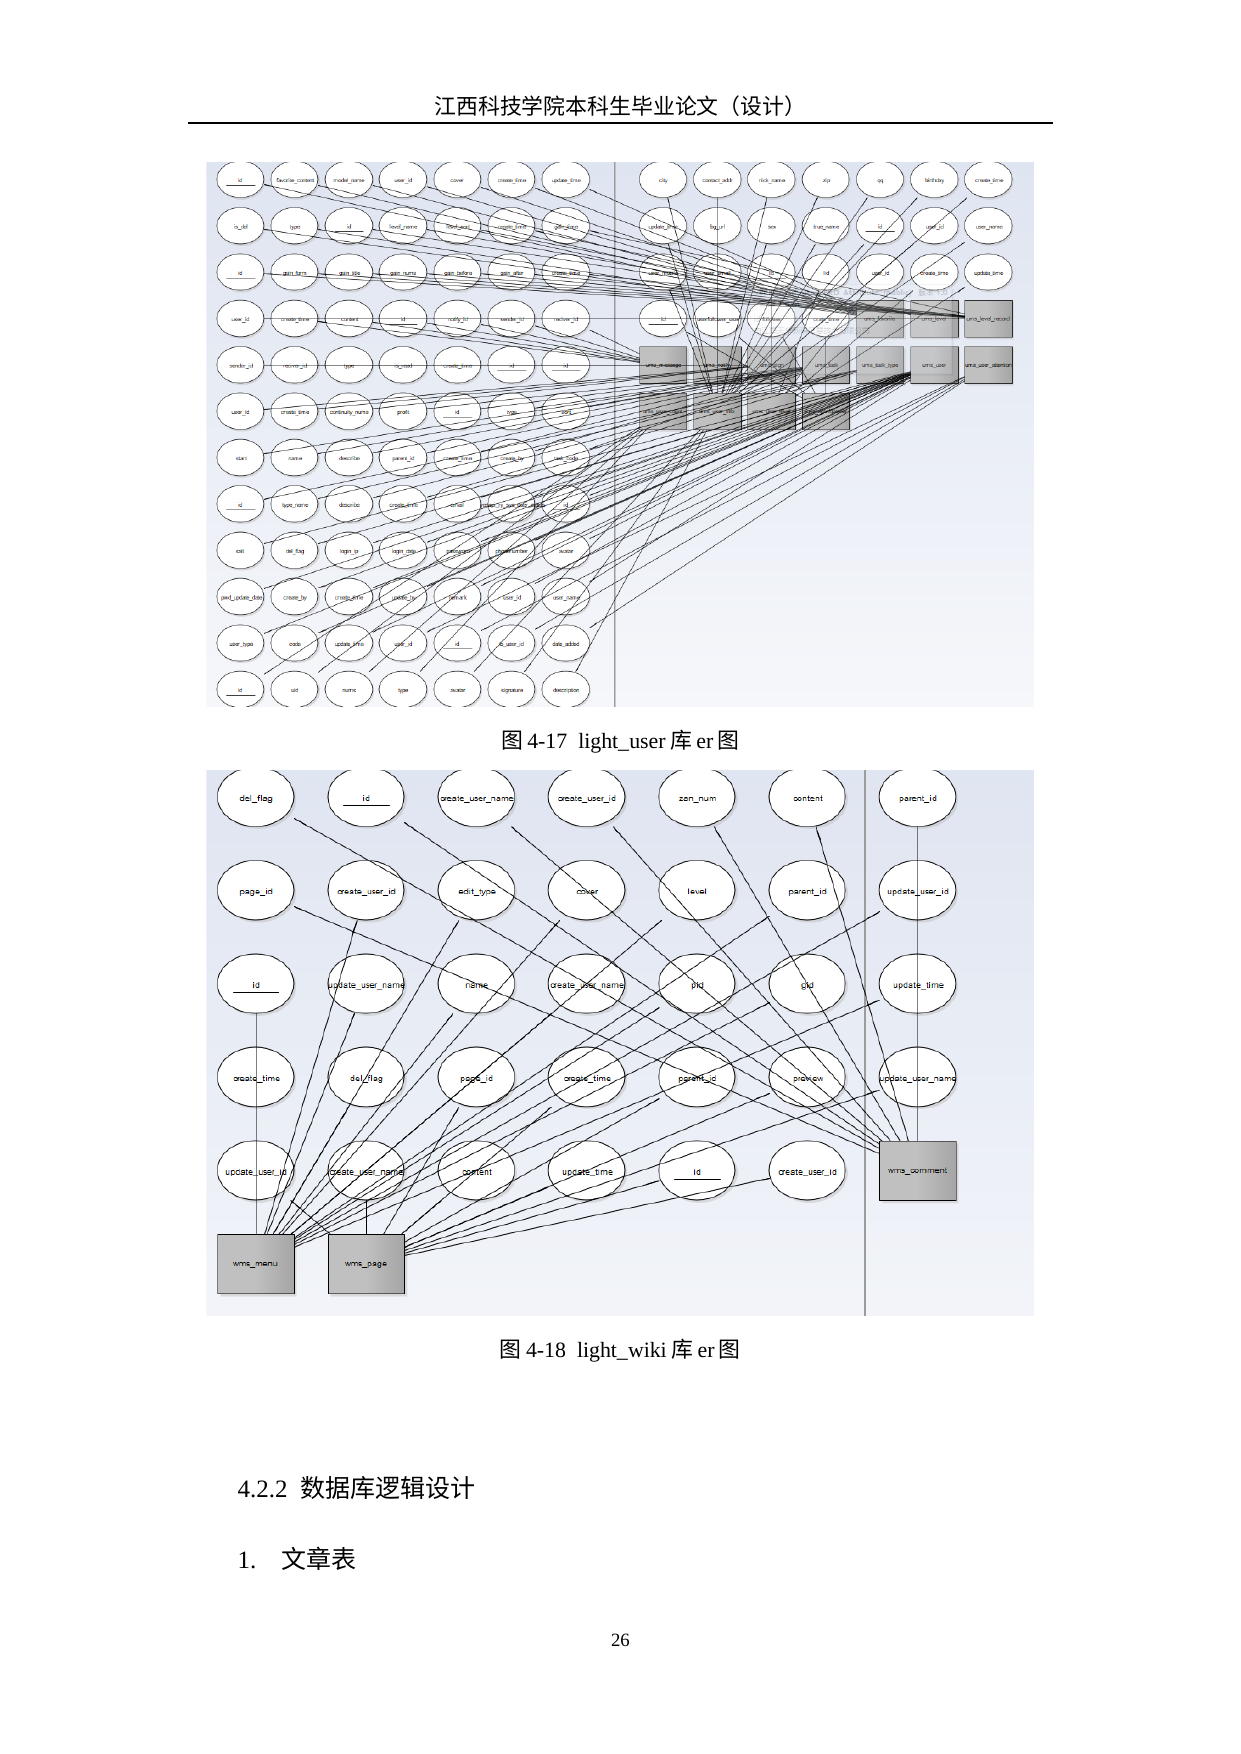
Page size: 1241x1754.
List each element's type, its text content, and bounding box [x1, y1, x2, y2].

picture [206, 162, 1034, 707]
picture [206, 770, 1034, 1316]
text 图4-17 light_user库er图 [187, 723, 1053, 754]
text 图4-18 light_wiki库er图 [187, 1332, 1053, 1363]
subtitle 4.2.2 数据库逻辑设计 [187, 1454, 1053, 1519]
list 文章表 [237, 1535, 1053, 1577]
